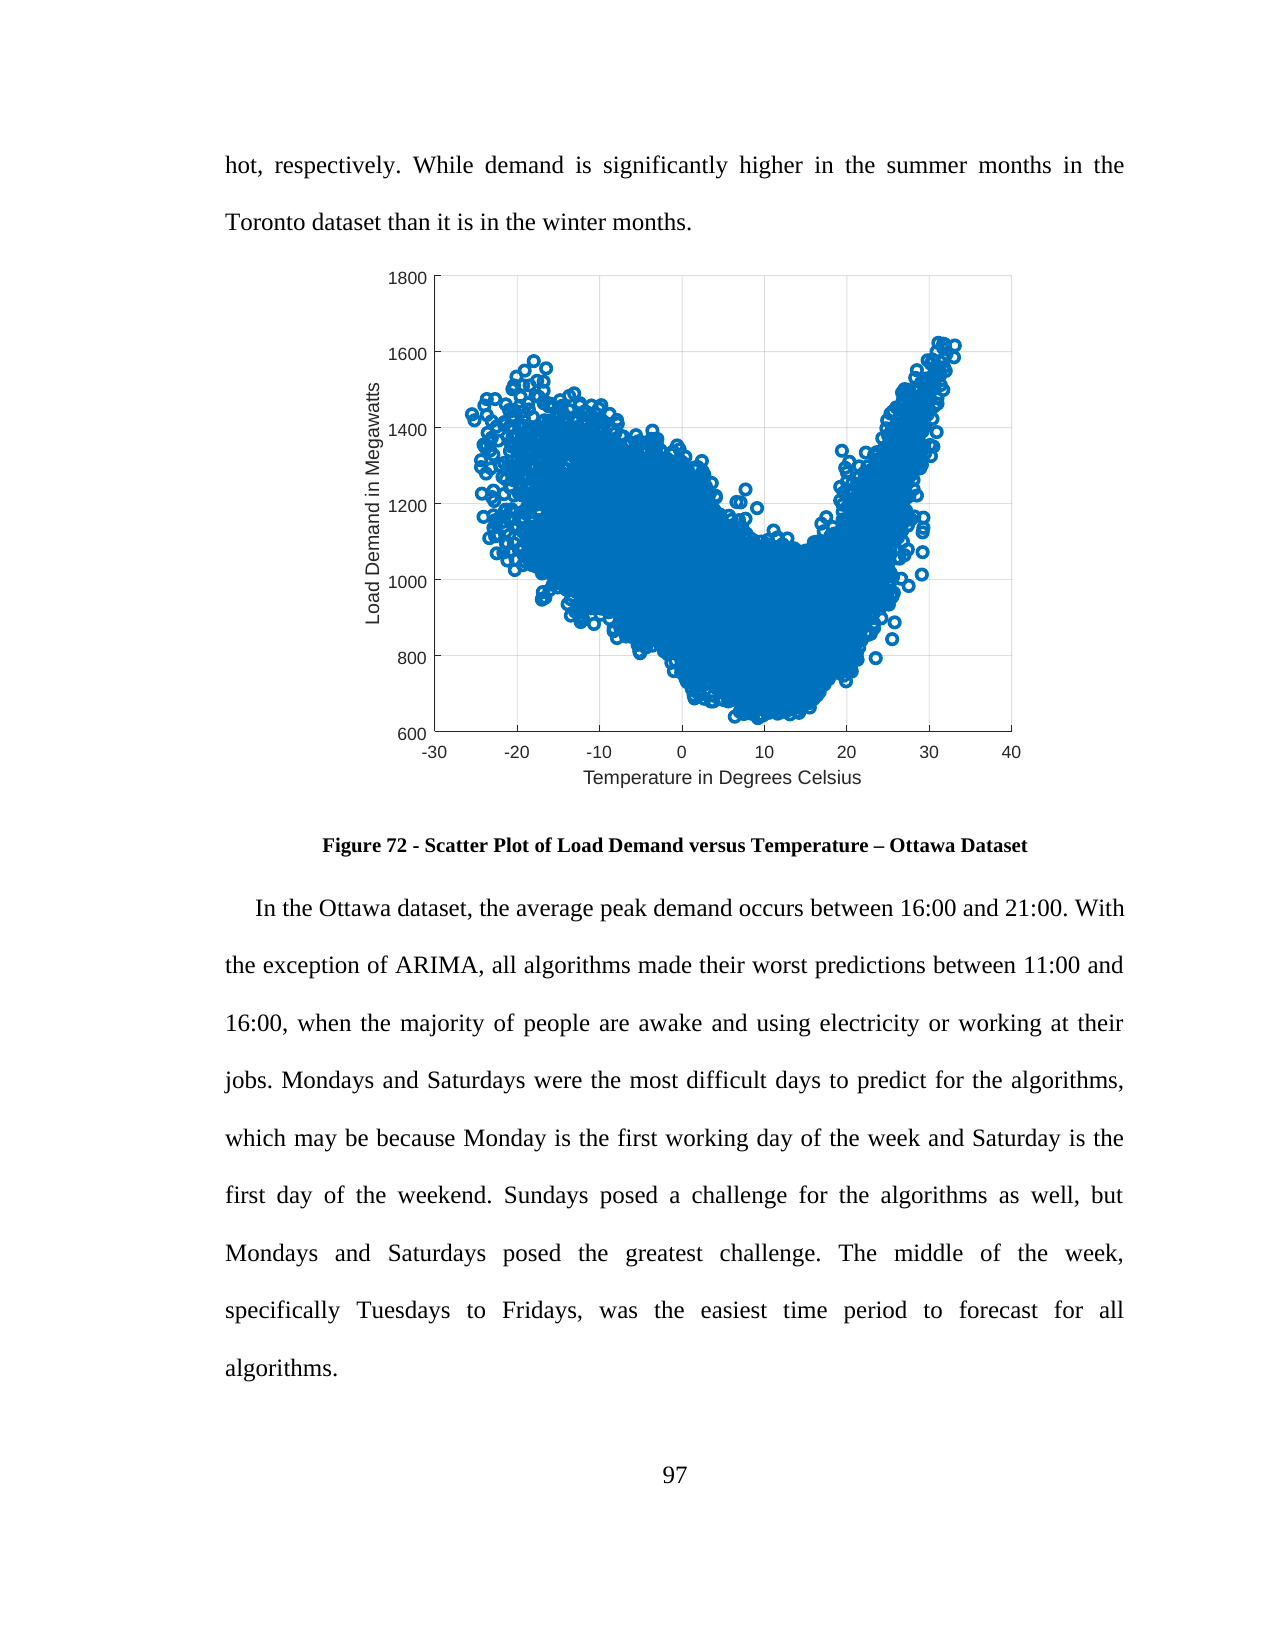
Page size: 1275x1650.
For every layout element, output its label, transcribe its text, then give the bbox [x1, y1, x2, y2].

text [225, 150, 1125, 236]
text In the Ottawa dataset, the average peak demand occurs between 16:00 and 21:00. With the exception of ARIMA, all algorithms made their worst predictions between 11:00 and 16:00, when the majority of people are awake and using electricity or working at their jobs. Mondays and Saturdays were the most difficult days to predict for the algorithms, which may be because Monday is the first working day of the week and Saturday is the first day of the weekend. Sundays posed a challenge for the algorithms as well, but Mondays and Saturdays posed the greatest challenge. The middle of the week, specifically Tuesdays to Fridays, was the easiest time period to forecast for all algorithms. [225, 893, 1125, 1382]
